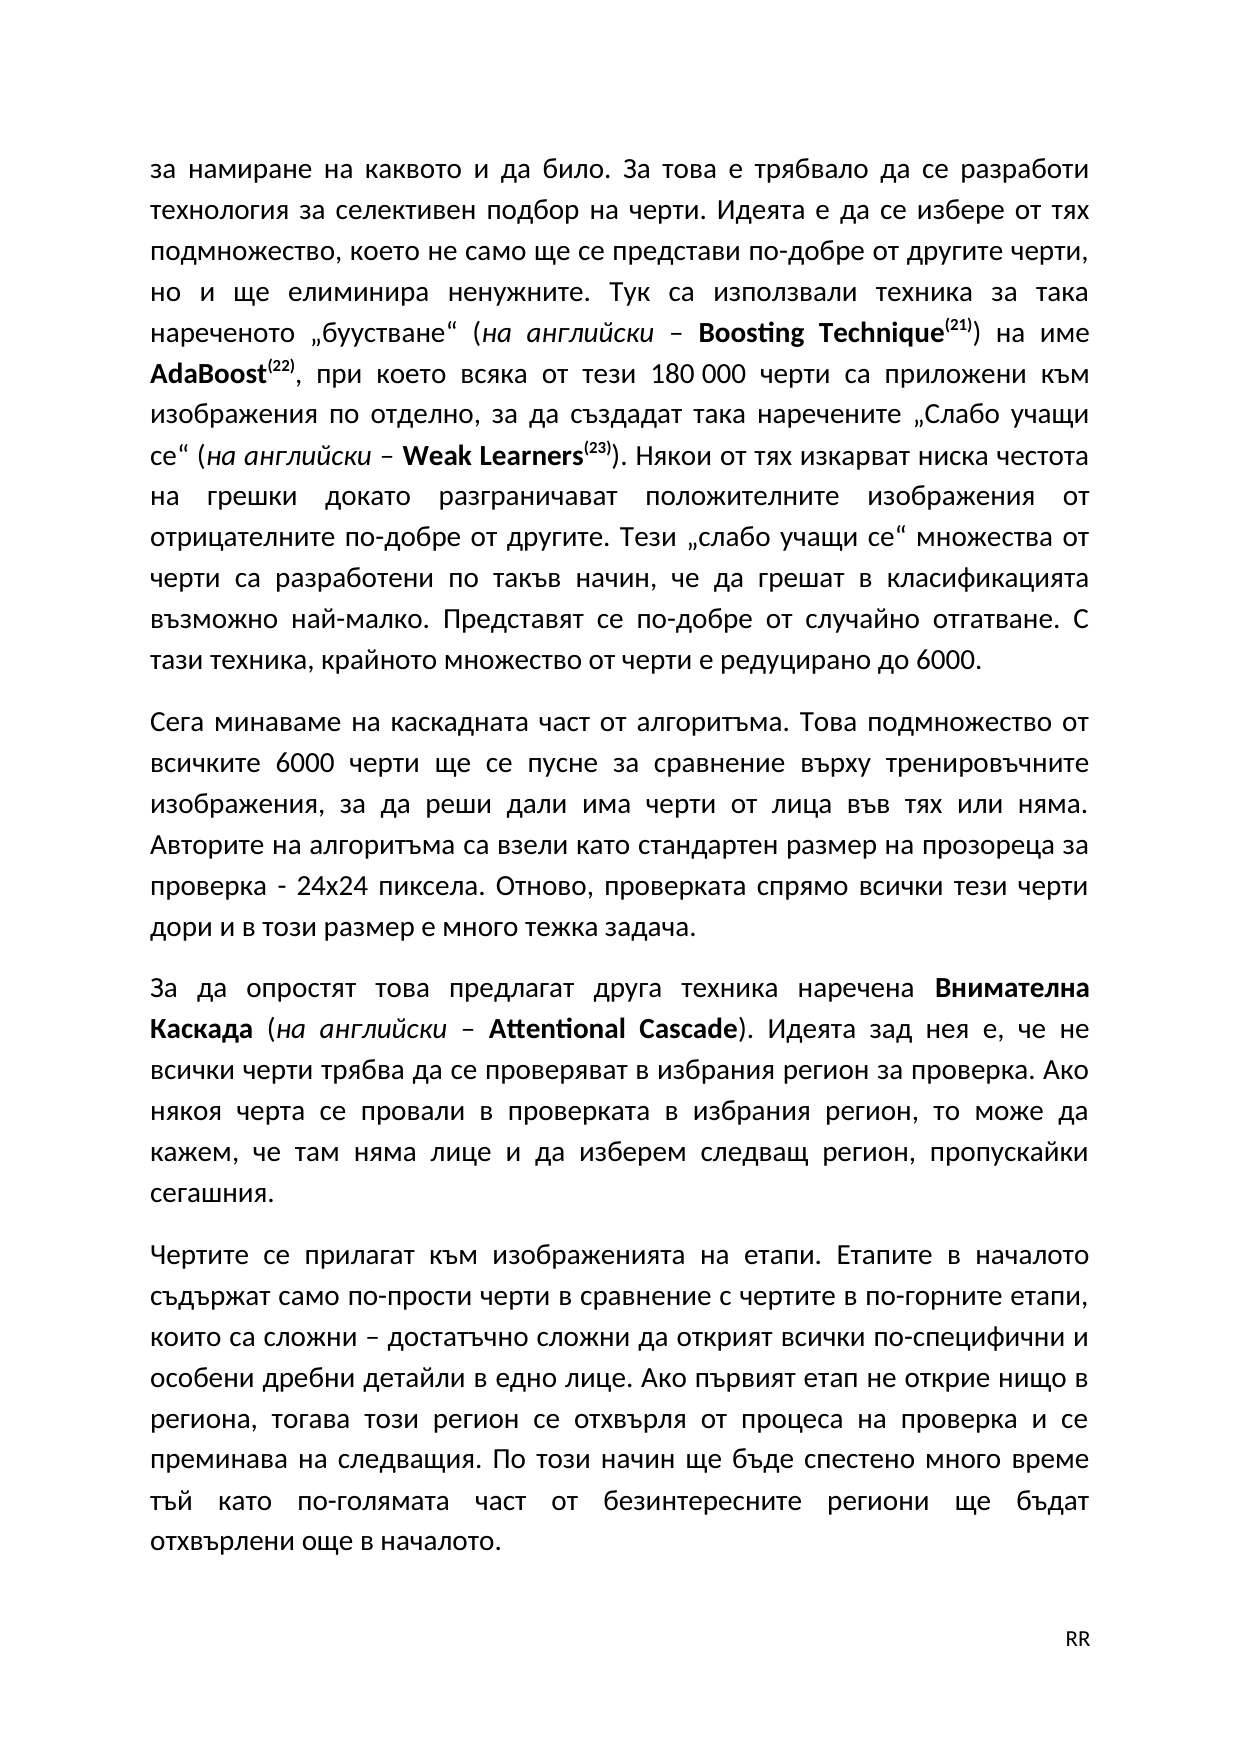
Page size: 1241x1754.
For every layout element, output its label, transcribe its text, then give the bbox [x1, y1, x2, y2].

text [150, 150, 1090, 677]
text За да опростят това предлагат друга техника наречена Внимателна Каскада (на английски – Attentional Cascade). Идеята зад нея е, че не всички черти трябва да се проверяват в избрания регион за проверка. Ако някоя черта се провали в проверката в избрания регион, то може да кажем, че там няма лице и да изберем следващ регион, пропускайки сегашния. [150, 969, 1090, 1210]
text Чертите се прилагат към изображенията на етапи. Етапите в началото съдържат само по-прости черти в сравнение с чертите в по-горните етапи, които са сложни – достатъчно сложни да открият всички по-специфични и особени дребни детайли в едно лице. Ако първият етап не открие нищо в региона, тогава този регион се отхвърля от процеса на проверка и се преминава на следващия. По този начин ще бъде спестено много време тъй като по-голямата част от безинтересните региони ще бъдат отхвърлени още в началото. [150, 1236, 1090, 1558]
text Сега минаваме на каскадната част от алгоритъма. Това подмножество от всичките 6000 черти ще се пусне за сравнение върху тренировъчните изображения, за да реши дали има черти от лица във тях или няма. Авторите на алгоритъма са взели като стандартен размер на прозореца за проверка - 24х24 пиксела. Отново, проверката спрямо всички тези черти дори и в този размер е много тежка задача. [150, 703, 1090, 943]
